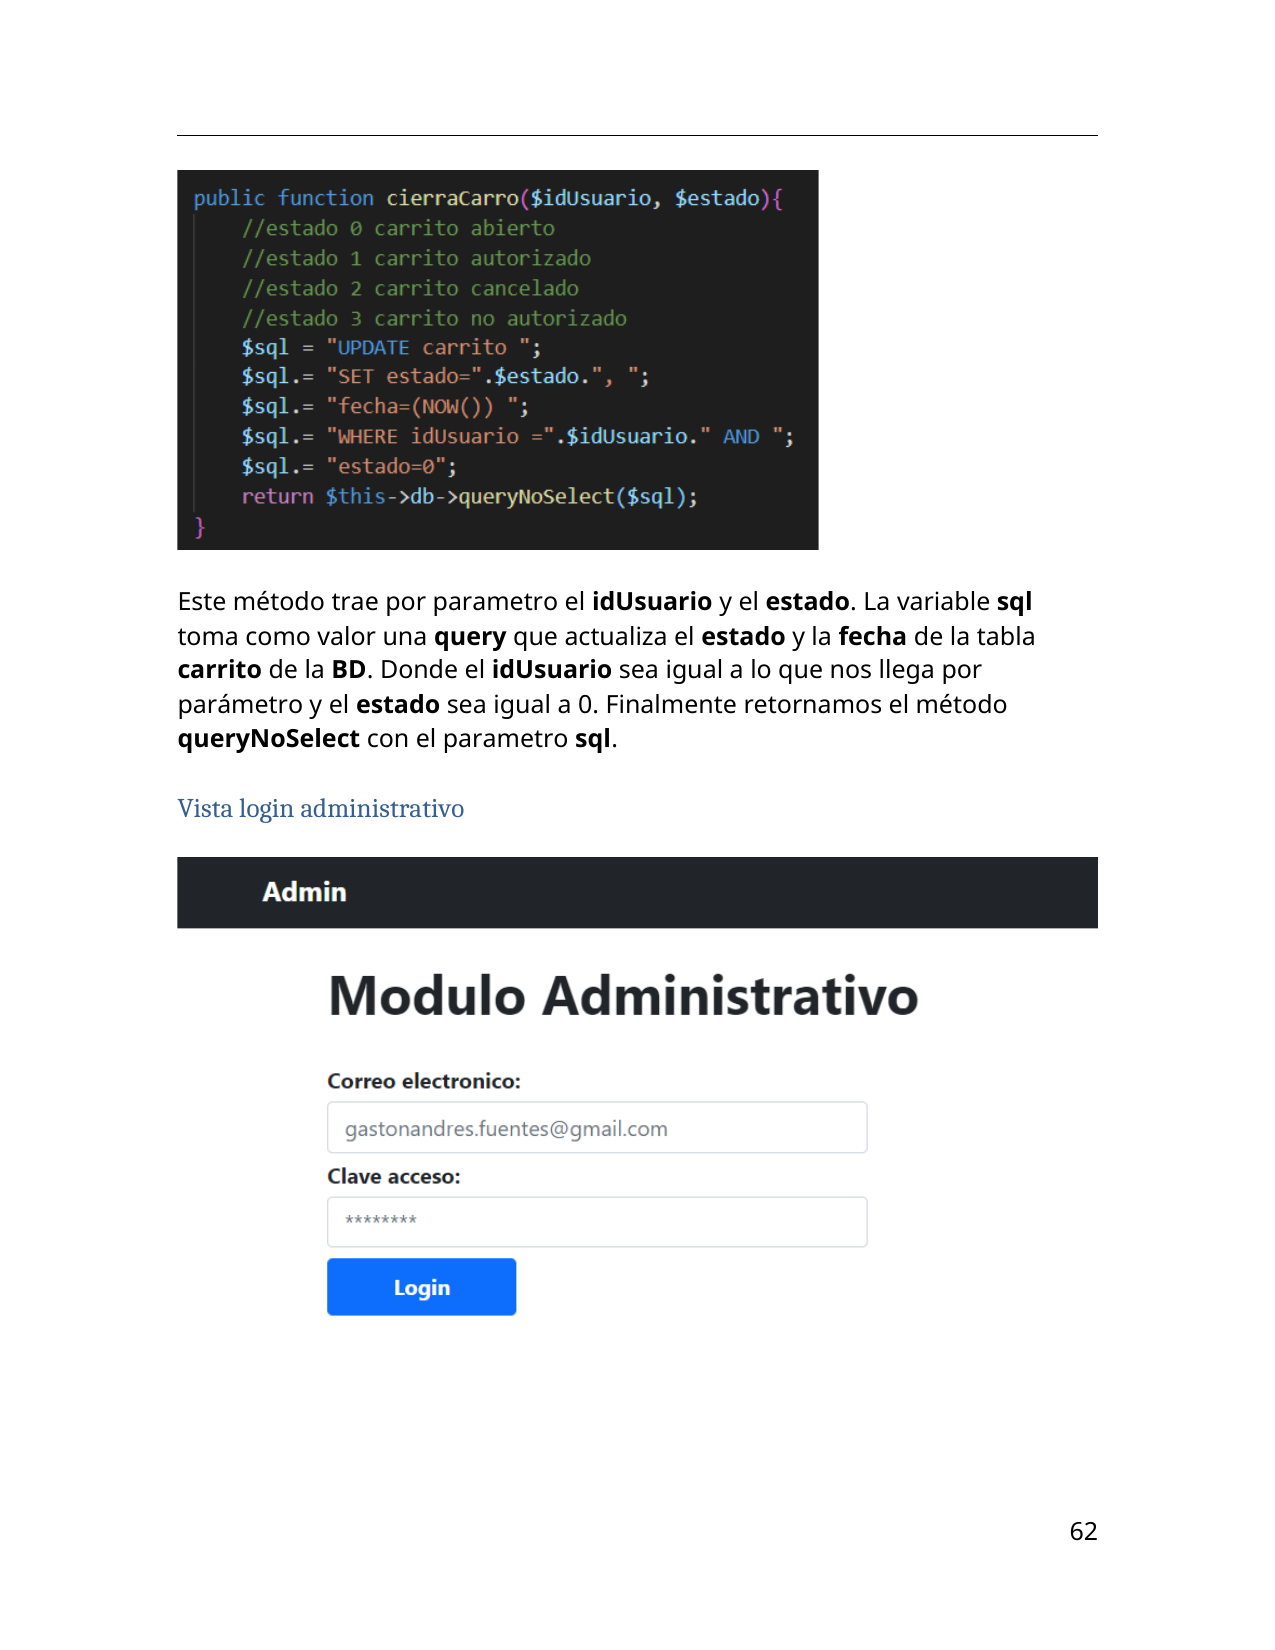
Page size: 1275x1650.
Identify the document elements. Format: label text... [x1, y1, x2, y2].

picture [177, 170, 820, 550]
text Este método trae por parametro el idUsuario y el estado. La variable sql toma como valor una query que actualiza el estado y la fecha de la tabla carrito de la BD. Donde el idUsuario sea igual a lo que nos llega por parámetro y el estado sea igual a 0. Finalmente retornamos el método queryNoSelect con el parametro sql. [177, 584, 1098, 754]
picture [177, 857, 1098, 1387]
subtitle Vista login administrativo [177, 793, 1098, 824]
